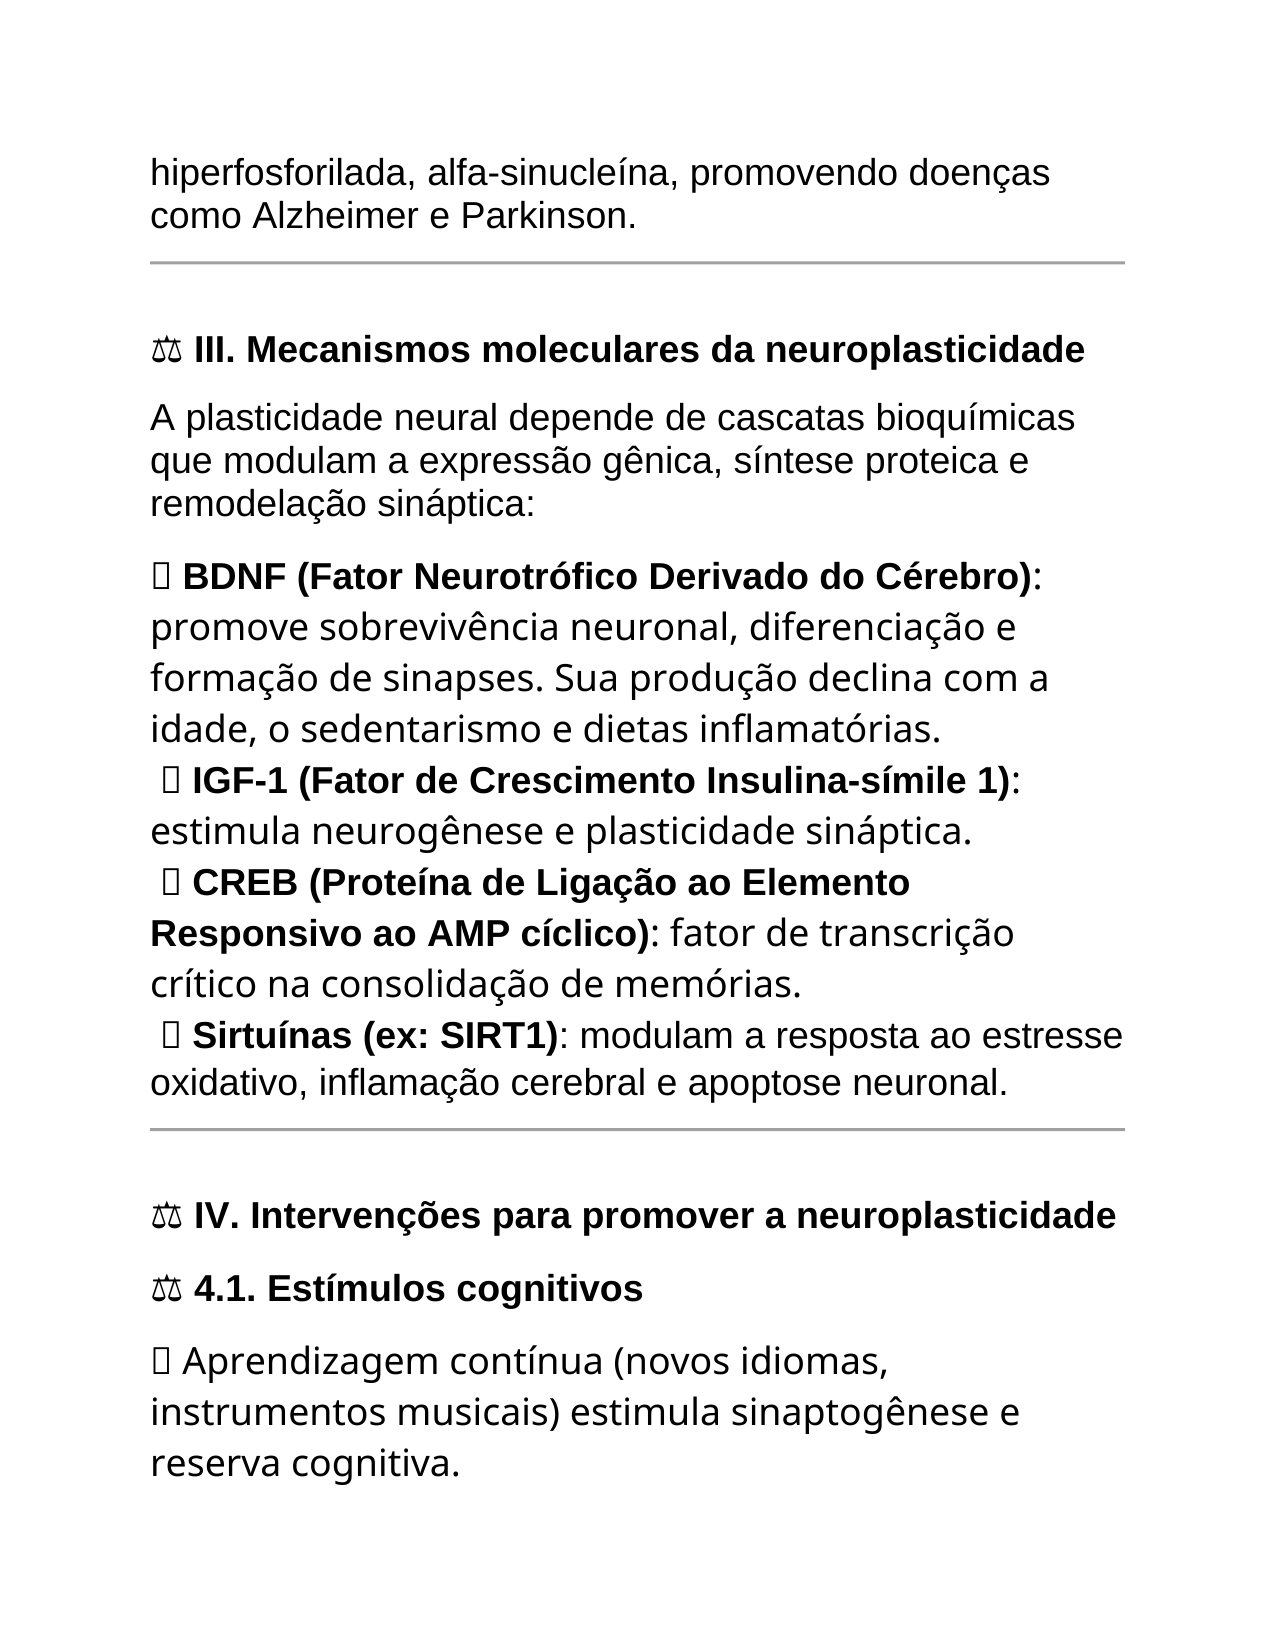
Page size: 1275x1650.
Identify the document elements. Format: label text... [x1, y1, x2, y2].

subtitle ⚖️ III. Mecanismos moleculares da neuroplasticidade [150, 327, 1125, 370]
subtitle ⚖️ IV. Intervenções para promover a neuroplasticidade [150, 1194, 1125, 1237]
text A plasticidade neural depende de cascatas bioquímicas que modulam a expressão gênica, síntese proteica e remodelação sináptica: [150, 395, 1125, 524]
subtitle ⚖️ 4.1. Estímulos cognitivos [150, 1266, 1125, 1309]
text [150, 1334, 1125, 1487]
text ✅ BDNF (Fator Neurotrófico Derivado do Cérebro): promove sobrevivência neuronal, diferenciação e formação de sinapses. Sua produção declina com a idade, o sedentarismo e dietas inflamatórias. ✅ IGF-1 (Fator de Crescimento Insulina-símile 1): estimula neurogênese e plasticidade sináptica. ✅ CREB (Proteína de Ligação ao Elemento Responsivo ao AMP cíclico): fator de transcrição crítico na consolidação de memórias. ✅ Sirtuínas (ex: SIRT1): modulam a resposta ao estresse oxidativo, inflamação cerebral e apoptose neuronal. [150, 549, 1125, 1103]
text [150, 150, 1125, 236]
